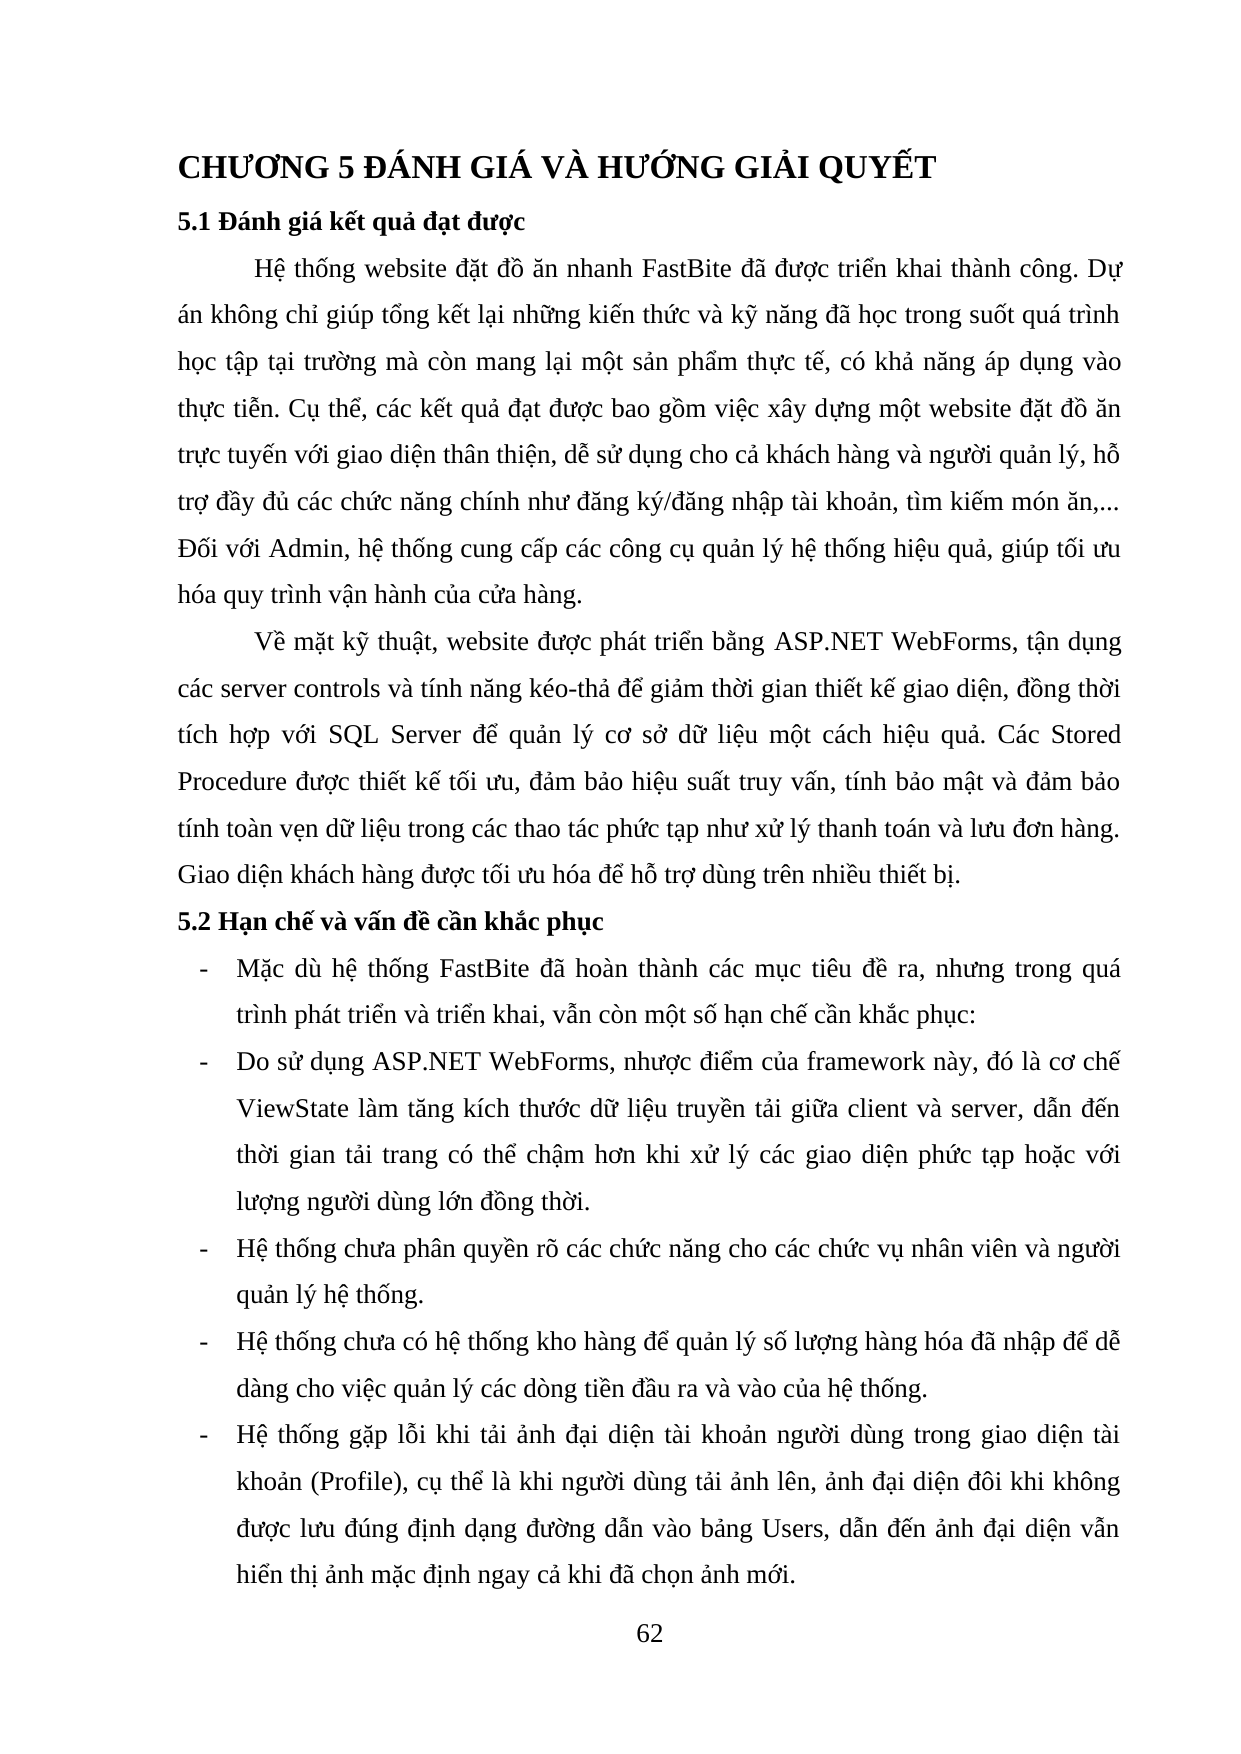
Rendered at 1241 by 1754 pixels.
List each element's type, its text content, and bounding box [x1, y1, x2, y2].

text CHƯƠNG 5 ĐÁNH GIÁ VÀ HƯỚNG GIẢI QUYẾT [177, 148, 1122, 186]
text 5.1 Đánh giá kết quả đạt được [177, 205, 1122, 236]
text Về mặt kỹ thuật, website được phát triển bằng ASP.NET WebForms, tận dụng các server controls và tính năng kéo-thả để giảm thời gian thiết kế giao diện, đồng thời tích hợp với SQL Server để quản lý cơ sở dữ liệu một cách hiệu quả. Các Stored Procedure được thiết kế tối ưu, đảm bảo hiệu suất truy vấn, tính bảo mật và đảm bảo tính toàn vẹn dữ liệu trong các thao tác phức tạp như xử lý thanh toán và lưu đơn hàng. Giao diện khách hàng được tối ưu hóa để hỗ trợ dùng trên nhiều thiết bị. [177, 625, 1122, 890]
list Mặc dù hệ thống FastBite đã hoàn thành các mục tiêu đề ra, nhưng trong quá trình phát triển và triển khai, vẫn còn một số hạn chế cần khắc phục: [199, 952, 1122, 1030]
text Hệ thống website đặt đồ ăn nhanh FastBite đã được triển khai thành công. Dự án không chỉ giúp tổng kết lại những kiến thức và kỹ năng đã học trong suốt quá trình học tập tại trường mà còn mang lại một sản phẩm thực tế, có khả năng áp dụng vào thực tiễn. Cụ thể, các kết quả đạt được bao gồm việc xây dựng một website đặt đồ ăn trực tuyến với giao diện thân thiện, dễ sử dụng cho cả khách hàng và người quản lý, hỗ trợ đầy đủ các chức năng chính như đăng ký/đăng nhập tài khoản, tìm kiếm món ăn,... Đối với Admin, hệ thống cung cấp các công cụ quản lý hệ thống hiệu quả, giúp tối ưu hóa quy trình vận hành của cửa hàng. [177, 252, 1122, 610]
text 5.2 Hạn chế và vấn đề cần khắc phục [177, 905, 1122, 936]
list Hệ thống chưa phân quyền rõ các chức năng cho các chức vụ nhân viên và người quản lý hệ thống. [199, 1232, 1122, 1310]
list Do sử dụng ASP.NET WebForms, nhược điểm của framework này, đó là cơ chế ViewState làm tăng kích thước dữ liệu truyền tải giữa client và server, dẫn đến thời gian tải trang có thể chậm hơn khi xử lý các giao diện phức tạp hoặc với lượng người dùng lớn đồng thời. [199, 1045, 1122, 1216]
list Hệ thống chưa có hệ thống kho hàng để quản lý số lượng hàng hóa đã nhập để dễ dàng cho việc quản lý các dòng tiền đầu ra và vào của hệ thống. [199, 1325, 1122, 1403]
list Hệ thống gặp lỗi khi tải ảnh đại diện tài khoản người dùng trong giao diện tài khoản (Profile), cụ thể là khi người dùng tải ảnh lên, ảnh đại diện đôi khi không được lưu đúng định dạng đường dẫn vào bảng Users, dẫn đến ảnh đại diện vẫn hiển thị ảnh mặc định ngay cả khi đã chọn ảnh mới. [199, 1418, 1122, 1590]
